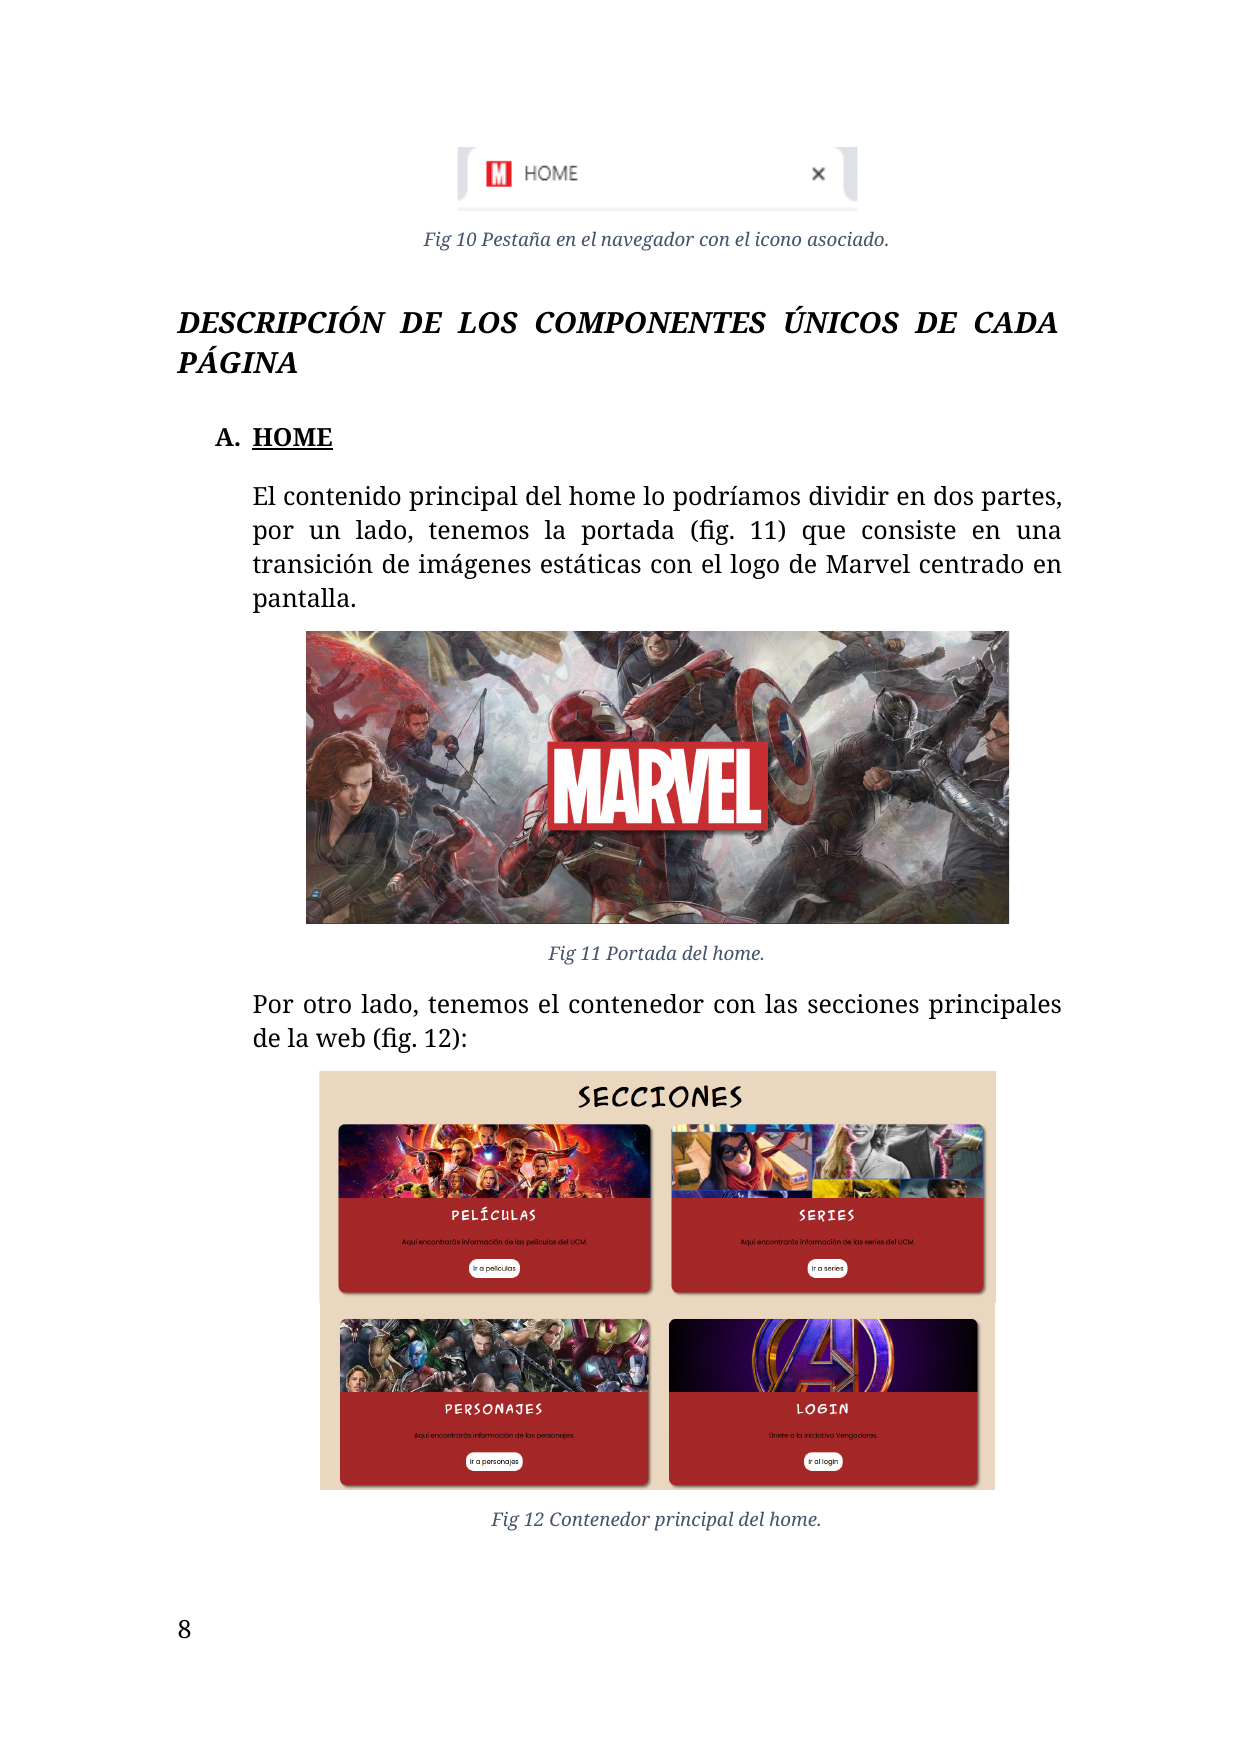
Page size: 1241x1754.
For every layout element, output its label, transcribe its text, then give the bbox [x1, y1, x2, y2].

subtitle DESCRIPCIÓN DE LOS COMPONENTES ÚNICOS DE CADA PÁGINA [177, 302, 1063, 382]
picture [319, 1071, 996, 1490]
subtitle HOME [215, 419, 1063, 453]
picture [306, 631, 1010, 924]
picture [457, 147, 858, 211]
text Por otro lado, tenemos el contenedor con las secciones principales de la web (fig. 12): [252, 986, 1063, 1054]
text El contenido principal del home lo podríamos dividir en dos partes, por un lado, tenemos la portada (fig. 11) que consiste en una transición de imágenes estáticas con el logo de Marvel centrado en pantalla. [252, 478, 1063, 614]
